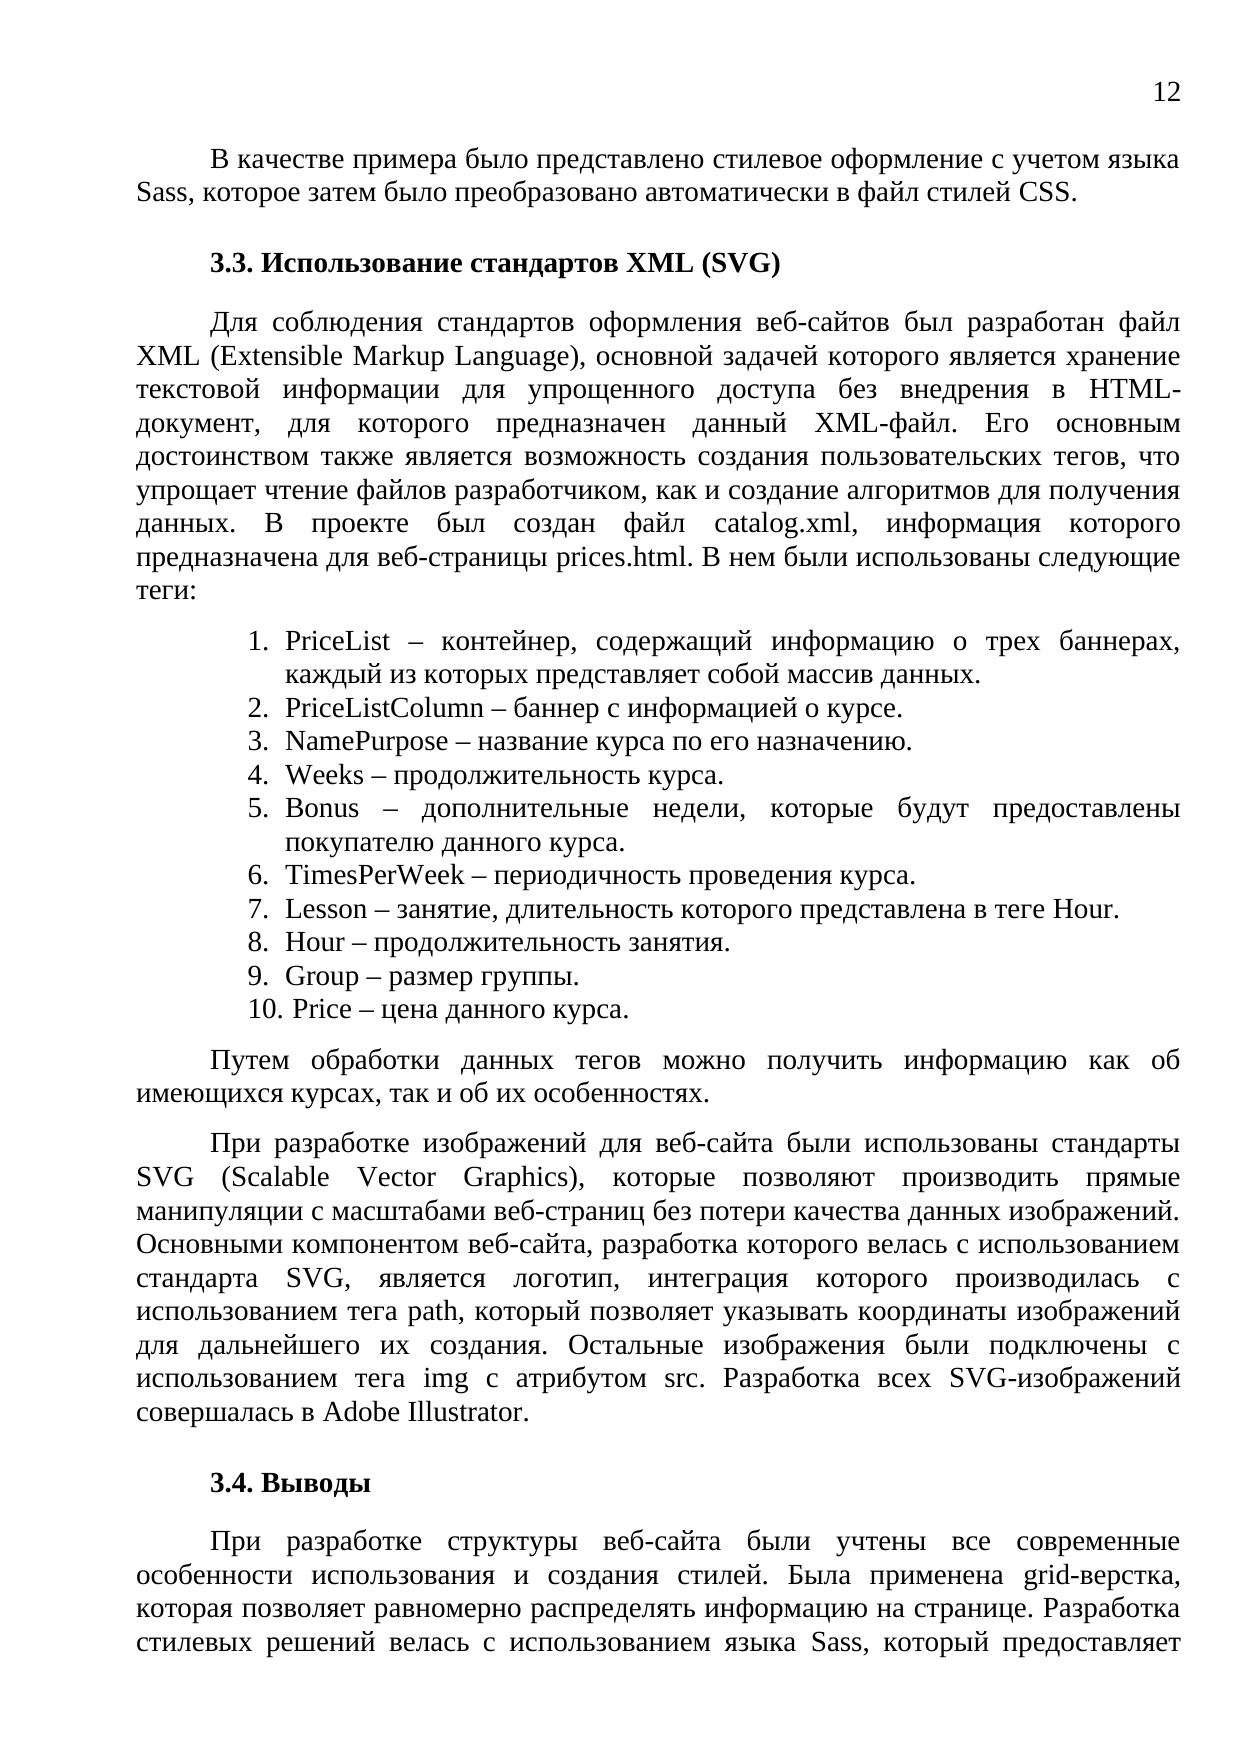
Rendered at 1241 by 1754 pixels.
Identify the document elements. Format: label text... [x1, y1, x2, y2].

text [136, 1523, 1181, 1658]
list PriceListColumn – баннер с информацией о курсе. [247, 690, 1181, 723]
text Для соблюдения стандартов оформления веб-сайтов был разработан файл XML (Extensible Markup Language), основной задачей которого является хранение текстовой информации для упрощенного доступа без внедрения в HTML-документ, для которого предназначен данный XML-файл. Его основным достоинством также является возможность создания пользовательских тегов, что упрощает чтение файлов разработчиком, как и создание алгоритмов для получения данных. В проекте был создан файл catalog.xml, информация которого предназначена для веб-страницы prices.html. В нем были использованы следующие теги: [136, 304, 1181, 606]
subtitle 3.3. Использование стандартов XML (SVG) [136, 246, 1181, 279]
text Путем обработки данных тегов можно получить информацию как об имеющихся курсах, так и об их особенностях. [136, 1042, 1181, 1109]
list Lesson – занятие, длительность которого представлена в теге Hour. [247, 891, 1181, 924]
list NamePurpose – название курса по его назначению. [247, 723, 1181, 757]
list Group – размер группы. [247, 958, 1181, 992]
subtitle 3.4. Выводы [136, 1465, 1181, 1498]
list Hour – продолжительность занятия. [247, 924, 1181, 958]
list Bonus – дополнительные недели, которые будут предоставлены покупателю данного курса. [247, 790, 1181, 857]
text В качестве примера было представлено стилевое оформление с учетом языка Sass, которое затем было преобразовано автоматически в файл стилей CSS. [136, 141, 1181, 208]
list PriceList – контейнер, содержащий информацию о трех баннерах, каждый из которых представляет собой массив данных. [247, 623, 1181, 690]
list Price – цена данного курса. [247, 992, 1181, 1025]
list TimesPerWeek – периодичность проведения курса. [247, 857, 1181, 891]
text При разработке изображений для веб-сайта были использованы стандарты SVG (Scalable Vector Graphics), которые позволяют производить прямые манипуляции с масштабами веб-страниц без потери качества данных изображений. Основными компонентом веб-сайта, разработка которого велась с использованием стандарта SVG, является логотип, интеграция которого производилась с использованием тега path, который позволяет указывать координаты изображений для дальнейшего их создания. Остальные изображения были подключены с использованием тега img с атрибутом src. Разработка всех SVG-изображений совершалась в Adobe Illustrator. [136, 1126, 1181, 1427]
list Weeks – продолжительность курса. [247, 757, 1181, 790]
